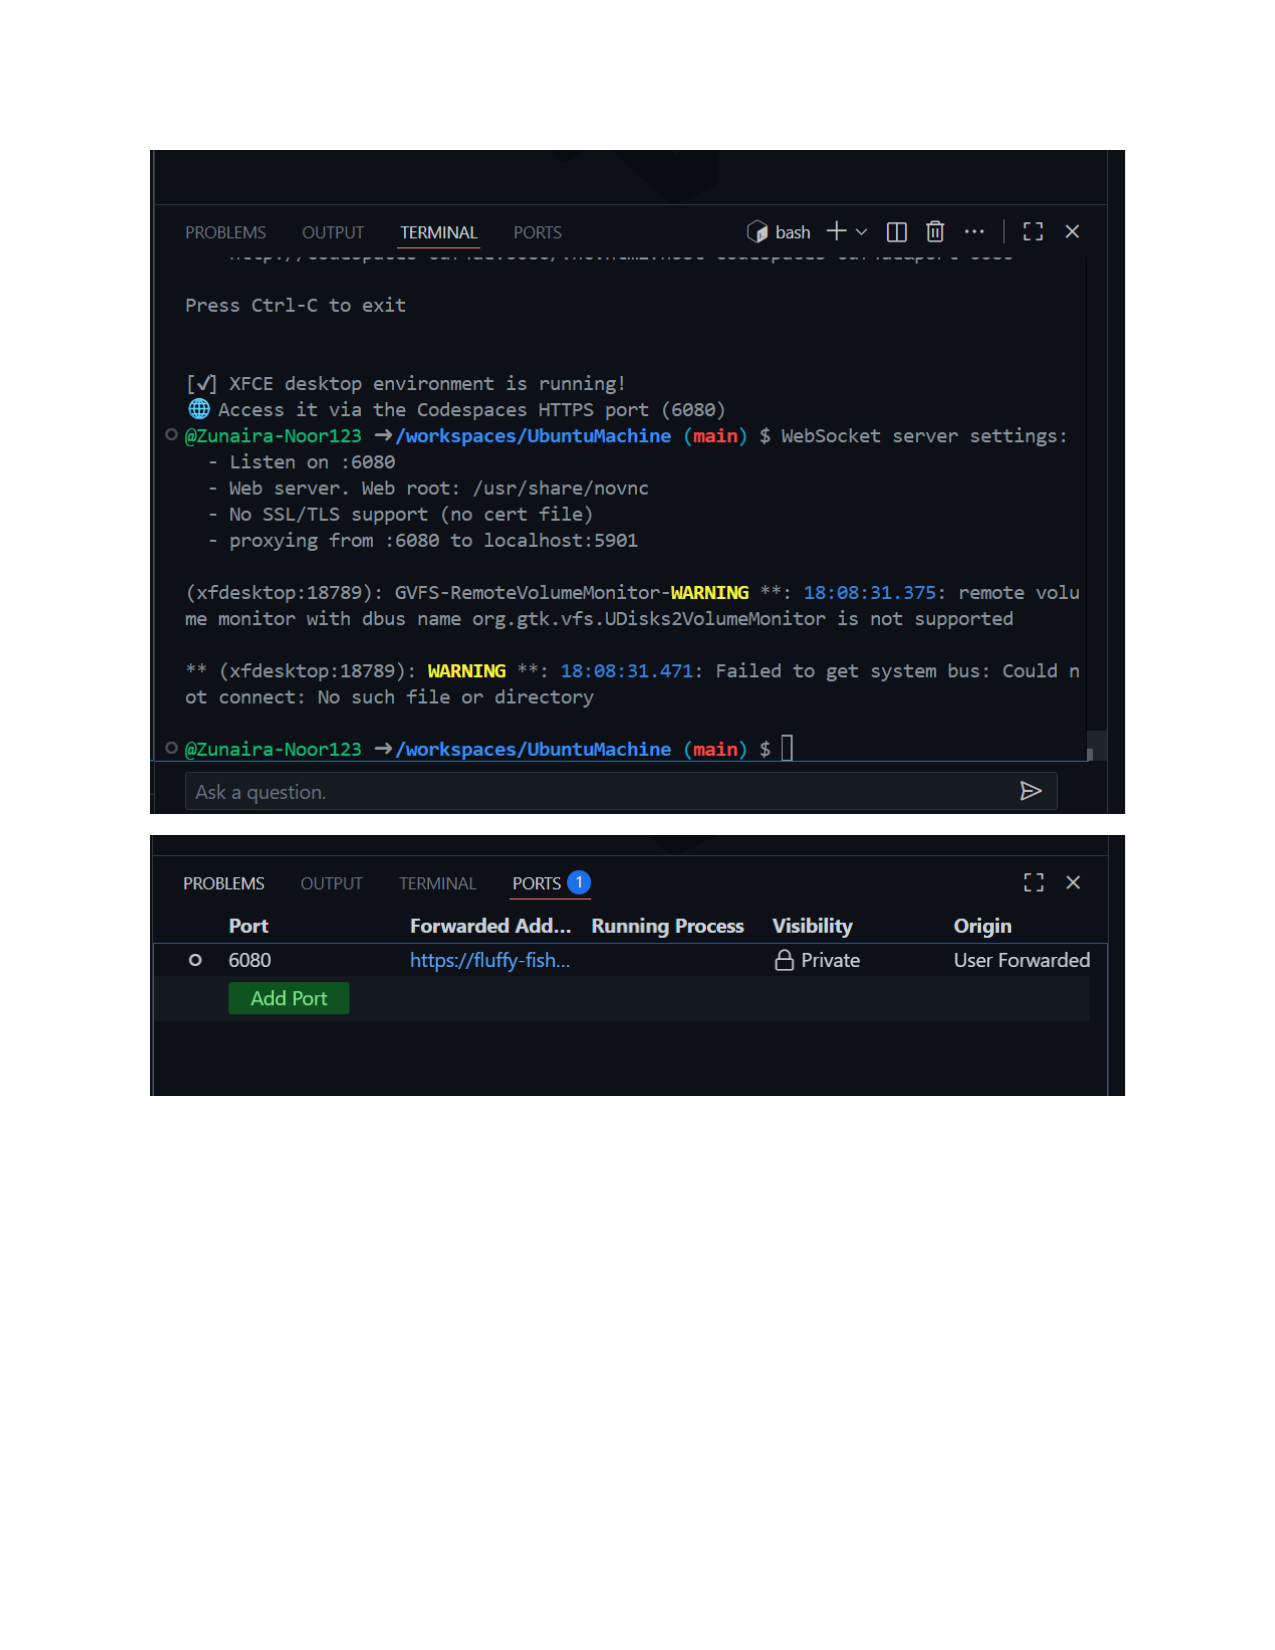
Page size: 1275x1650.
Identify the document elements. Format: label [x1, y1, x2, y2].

picture [150, 150, 1125, 814]
picture [150, 835, 1125, 1096]
